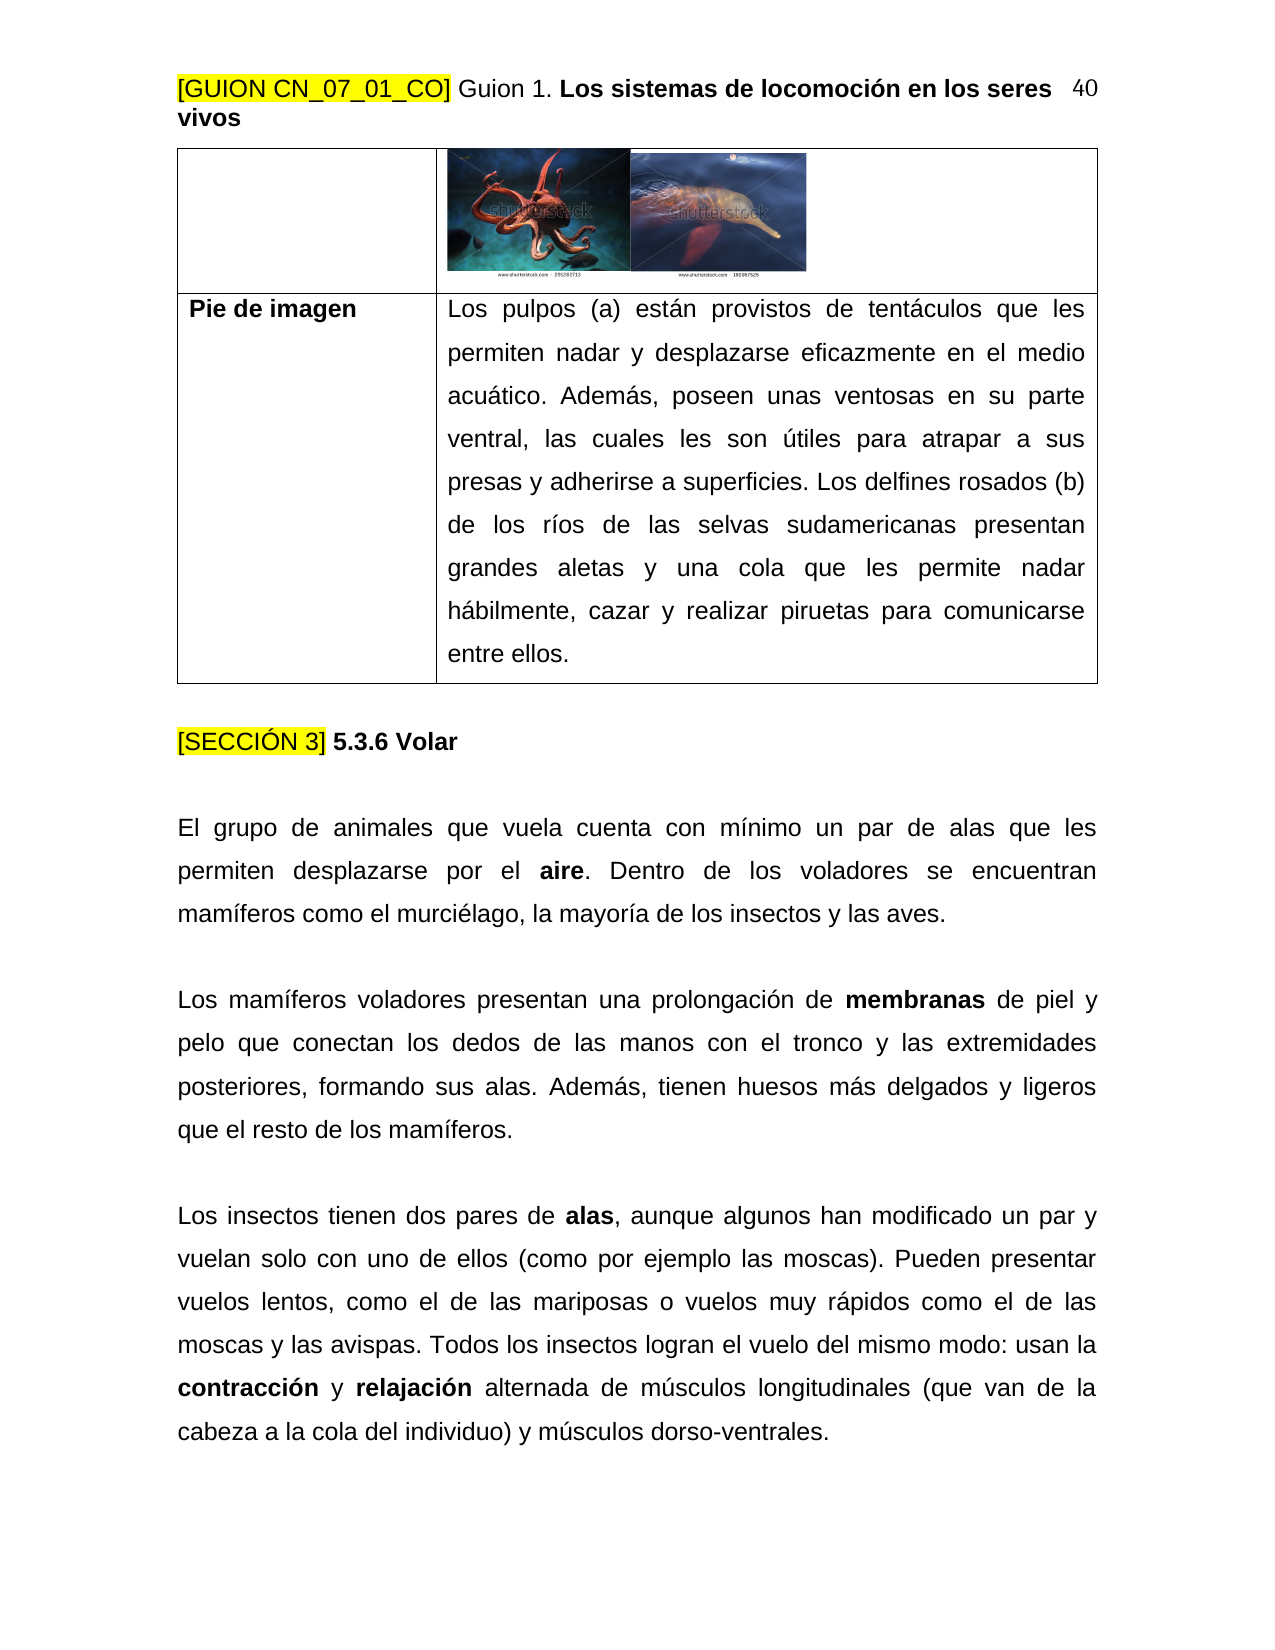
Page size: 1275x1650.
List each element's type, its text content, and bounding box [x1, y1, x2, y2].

table_cell Los pulpos (a) están provistos de tentáculos que les permiten nadar y desplazarse eficazmente en el medio acuático. Además, poseen unas ventosas en su parte ventral, las cuales les son útiles para atrapar a sus presas y adherirse a superficies. Los delfines rosados (b) de los ríos de las selvas sudamericanas presentan grandes aletas y una cola que les permite nadar hábilmente, cazar y realizar piruetas para comunicarse entre ellos. [437, 294, 1097, 682]
text El grupo de animales que vuela cuenta con mínimo un par de alas que les permiten desplazarse por el aire. Dentro de los voladores se encuentran mamíferos como el murciélago, la mayoría de los insectos y las aves. [177, 813, 1098, 928]
text [SECCIÓN 3] 5.3.6 Volar [326, 727, 1098, 755]
table_cell Pie de imagen [178, 294, 436, 682]
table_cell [178, 149, 436, 293]
text Los mamíferos voladores presentan una prolongación de membranas de piel y pelo que conectan los dedos de las manos con el tronco y las extremidades posteriores, formando sus alas. Además, tienen huesos más delgados y ligeros que el resto de los mamíferos. [177, 985, 1098, 1143]
text Los insectos tienen dos pares de alas, aunque algunos han modificado un par y vuelan solo con uno de ellos (como por ejemplo las moscas). Pueden presentar vuelos lentos, como el de las mariposas o vuelos muy rápidos como el de las moscas y las avispas. Todos los insectos logran el vuelo del mismo modo: usan la contracción y relajación alternada de músculos longitudinales (que van de la cabeza a la cola del individuo) y músculos dorso-ventrales. [177, 1201, 1098, 1445]
table_cell 291282713 160967525 [437, 149, 1097, 293]
picture [447, 148, 807, 279]
